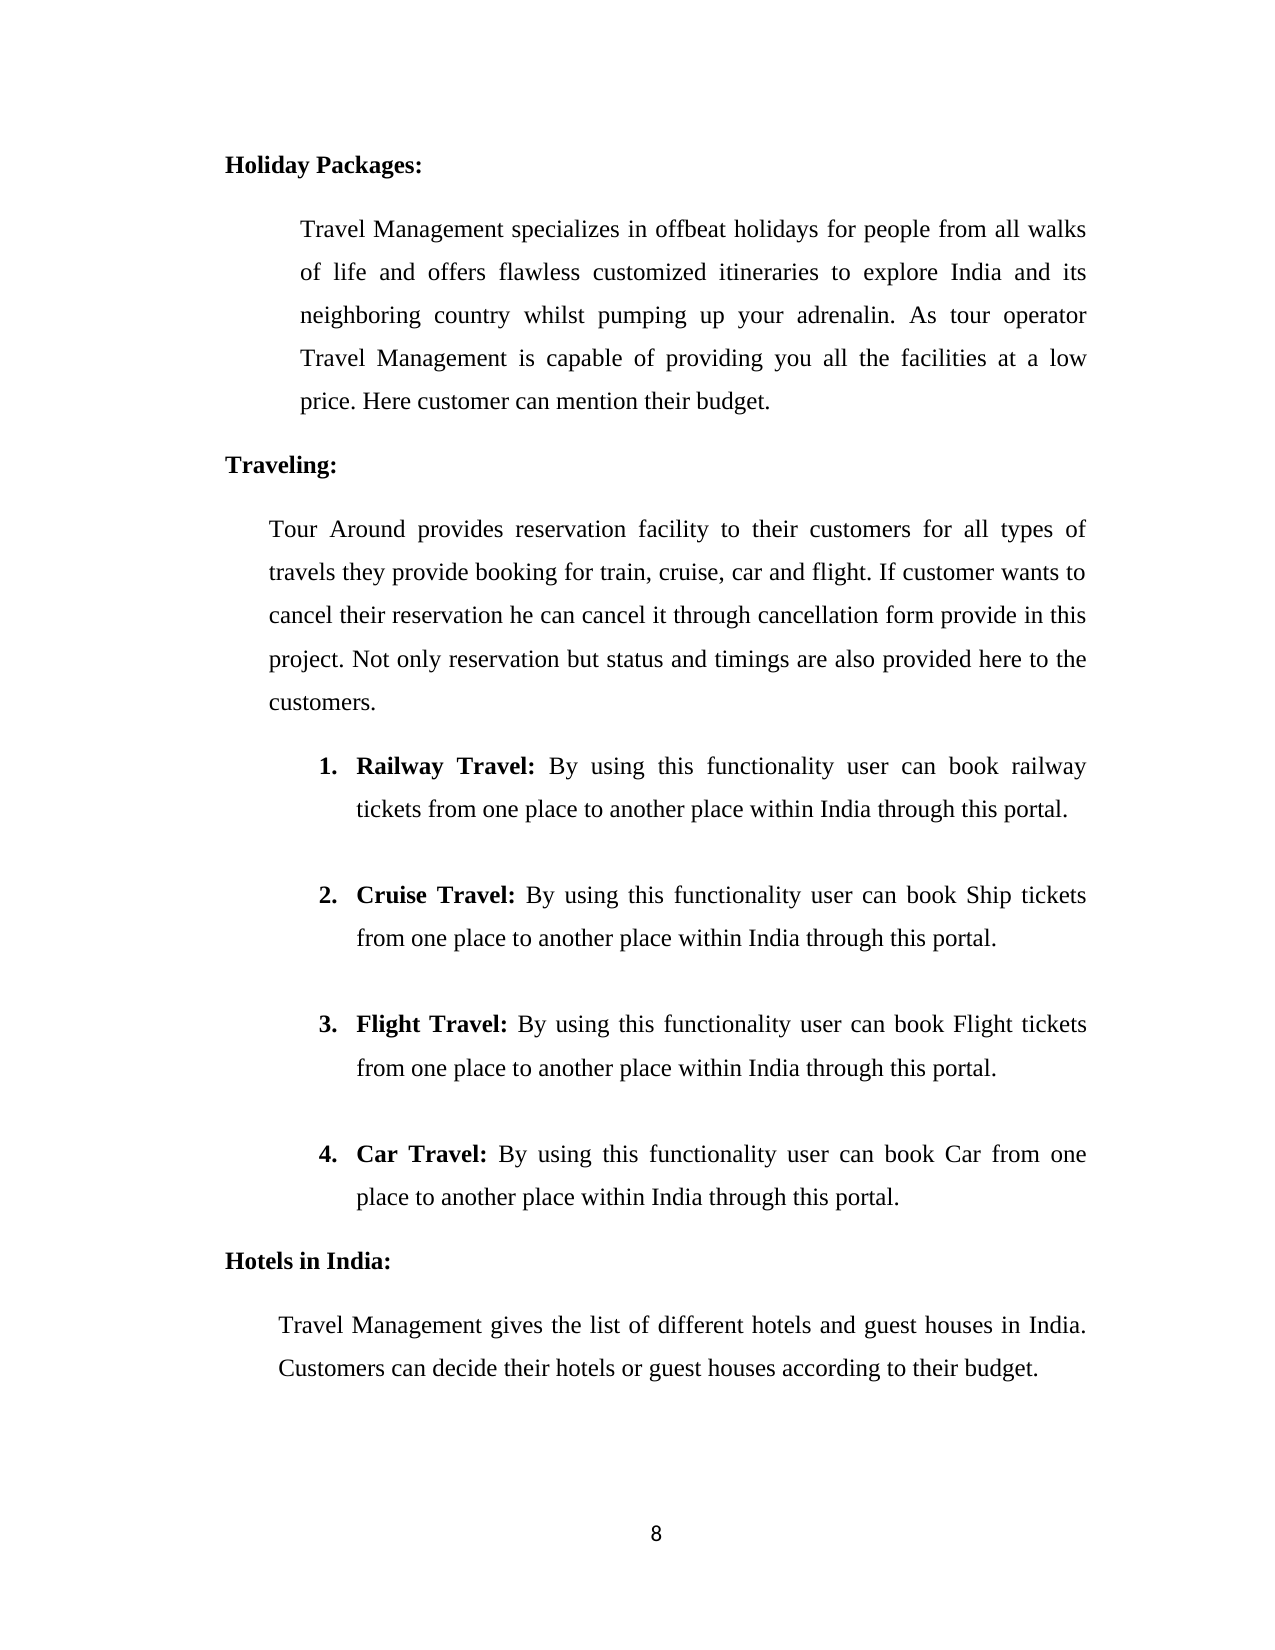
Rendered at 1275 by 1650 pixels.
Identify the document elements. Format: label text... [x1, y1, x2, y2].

text Holiday Packages: [225, 150, 1087, 179]
list Railway Travel: By using this functionality user can book railway tickets from one place to another place within India through this portal. [319, 751, 1087, 823]
text Hotels in India: [225, 1246, 1087, 1275]
text Traveling: [225, 450, 1087, 479]
list Car Travel: By using this functionality user can book Car from one place to another place within India through this portal. [319, 1139, 1087, 1211]
text Travel Management gives the list of different hotels and guest houses in India. Customers can decide their hotels or guest houses according to their budget. [278, 1310, 1087, 1382]
list Flight Travel: By using this functionality user can book Flight tickets from one place to another place within India through this portal. [319, 1009, 1087, 1081]
list Cruise Travel: By using this functionality user can book Ship tickets from one place to another place within India through this portal. [319, 880, 1087, 952]
text Travel Management specializes in offbeat holidays for people from all walks of life and offers flawless customized itineraries to explore India and its neighboring country whilst pumping up your adrenalin. As tour operator Travel Management is capable of providing you all the facilities at a low price. Here customer can mention their budget. [300, 214, 1087, 415]
text Tour Around provides reservation facility to their customers for all types of travels they provide booking for train, cruise, car and flight. If customer wants to cancel their reservation he can cancel it through cancellation form provide in this project. Not only reservation but status and timings are also provided here to the customers. [269, 514, 1087, 716]
